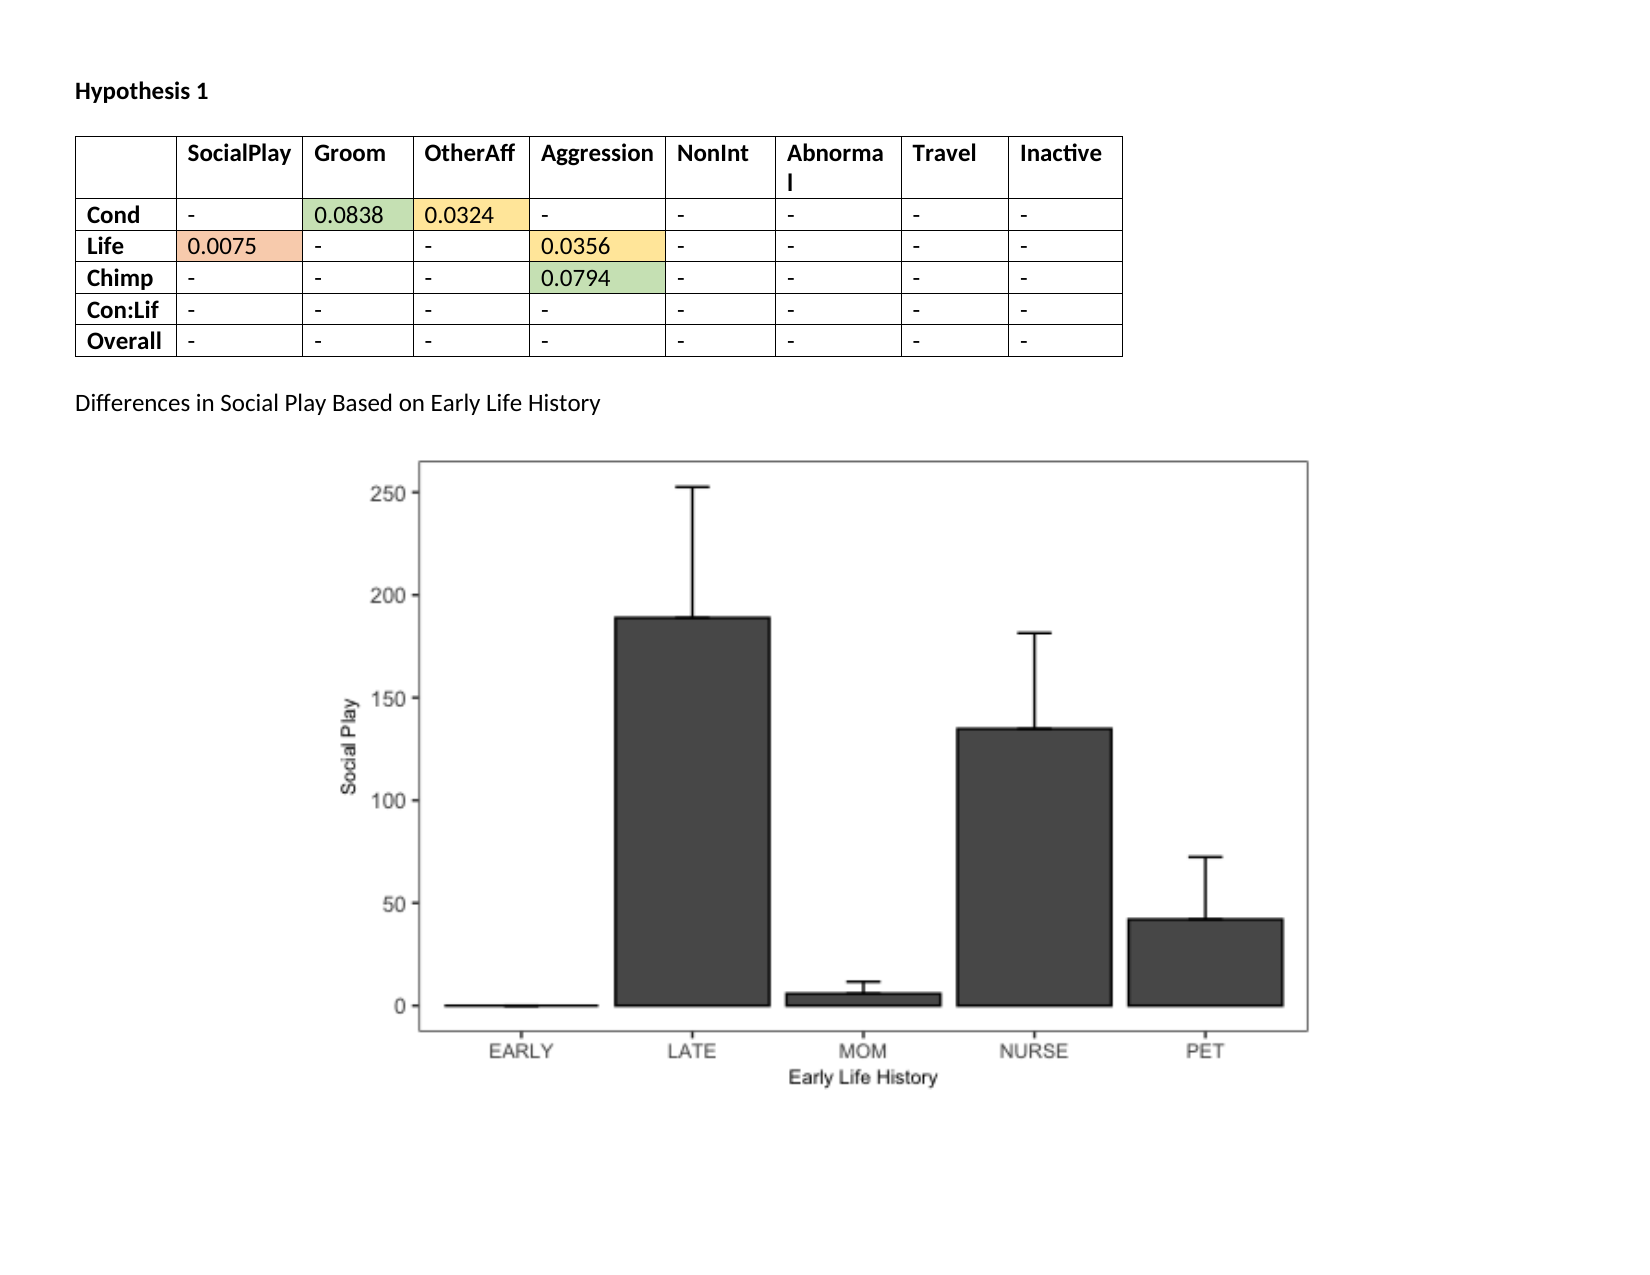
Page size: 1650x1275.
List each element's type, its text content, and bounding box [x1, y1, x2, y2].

table_cell - [902, 231, 1008, 261]
table_cell - [902, 262, 1008, 293]
table_header OtherAff [414, 137, 529, 198]
table_cell 0.0075 [177, 231, 302, 261]
table_cell - [414, 231, 529, 261]
table_cell - [414, 294, 529, 324]
table_cell - [1009, 231, 1122, 261]
table_cell - [776, 294, 901, 324]
text Differences in Social Play Based on Early Life History [75, 387, 1575, 418]
table_cell - [530, 199, 665, 230]
table_header SocialPlay [177, 137, 302, 198]
table_cell Chimp [76, 262, 176, 293]
table_cell Overall [76, 325, 176, 356]
table_cell - [666, 294, 775, 324]
table_cell - [303, 294, 413, 324]
table_cell - [1009, 294, 1122, 324]
table_cell - [303, 325, 413, 356]
table_cell - [177, 262, 302, 293]
table_cell 0.0838 [303, 199, 413, 230]
table_cell - [303, 231, 413, 261]
table_header NonInt [666, 137, 775, 198]
table_cell - [776, 325, 901, 356]
table_cell - [177, 325, 302, 356]
table_cell - [666, 199, 775, 230]
table_cell - [776, 199, 901, 230]
picture [328, 448, 1322, 1101]
table_header Inactive [1009, 137, 1122, 198]
table_cell - [414, 325, 529, 356]
table_cell - [177, 199, 302, 230]
table_header Travel [902, 137, 1008, 198]
table_cell - [776, 231, 901, 261]
table_header Aggression [530, 137, 665, 198]
table_cell - [530, 325, 665, 356]
table_cell - [177, 294, 302, 324]
table_cell 0.0794 [530, 262, 665, 293]
table_cell - [414, 262, 529, 293]
table_cell - [530, 294, 665, 324]
table_cell - [303, 262, 413, 293]
table_cell 0.0356 [530, 231, 665, 261]
table_cell - [902, 294, 1008, 324]
table_cell - [1009, 262, 1122, 293]
table_cell - [902, 199, 1008, 230]
table_header [76, 137, 176, 198]
table_cell 0.0324 [414, 199, 529, 230]
table_cell - [666, 262, 775, 293]
table_cell Life [76, 231, 176, 261]
table_cell - [666, 325, 775, 356]
text Hypothesis 1 [75, 75, 1575, 106]
table_cell - [776, 262, 901, 293]
table_cell Con:Lif [76, 294, 176, 324]
table_cell - [1009, 199, 1122, 230]
table_cell - [902, 325, 1008, 356]
table_header Groom [303, 137, 413, 198]
table_cell - [1009, 325, 1122, 356]
table_header Abnormal [776, 137, 901, 198]
table_cell - [666, 231, 775, 261]
table_cell Cond [76, 199, 176, 230]
